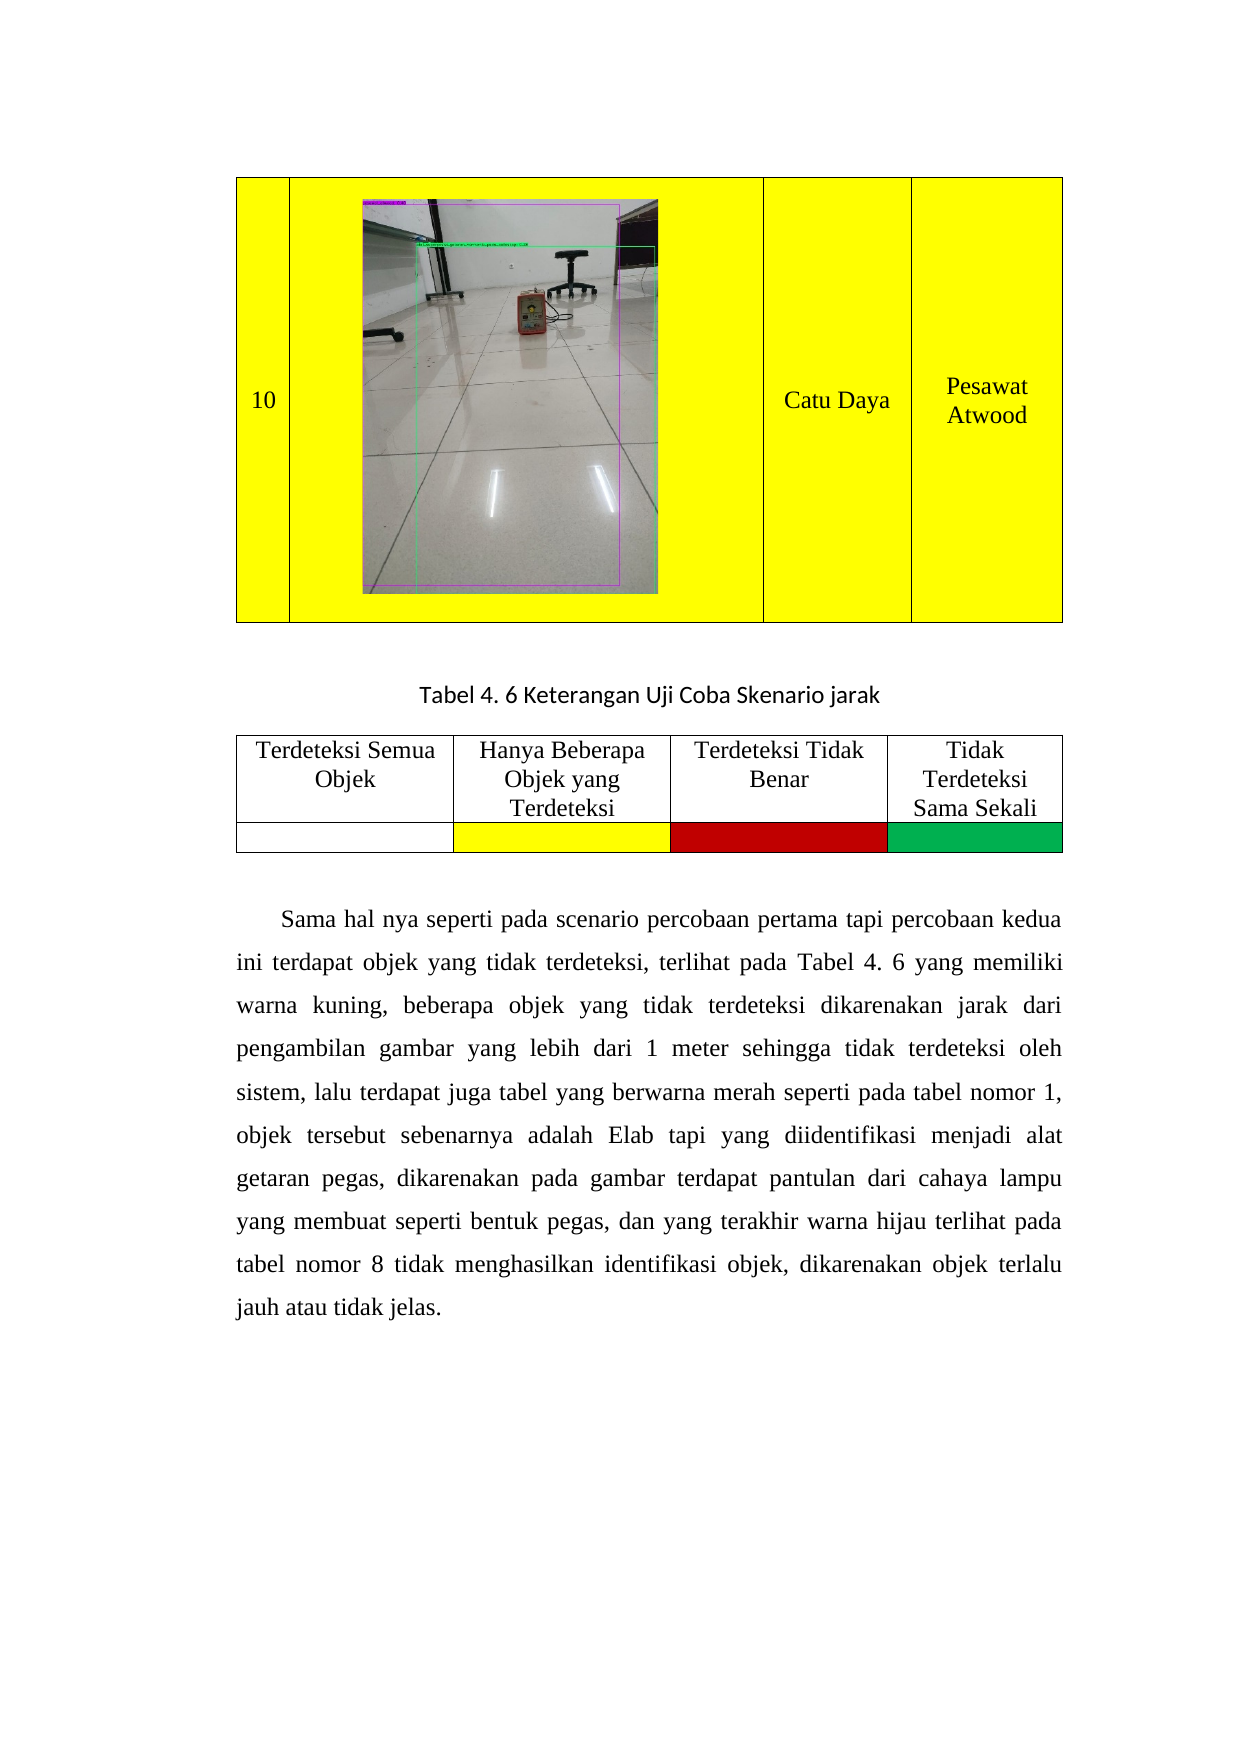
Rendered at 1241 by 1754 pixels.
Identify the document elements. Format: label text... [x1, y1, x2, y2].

picture [362, 199, 659, 594]
list Tabel 4. 6 Keterangan Uji Coba Skenario jarak [236, 679, 1063, 709]
table_header Terdeteksi Semua Objek [237, 736, 453, 822]
table_cell [888, 823, 1062, 852]
table_cell [237, 823, 453, 852]
table_header Terdeteksi Tidak Benar [671, 736, 887, 822]
table_header Tidak Terdeteksi Sama Sekali [888, 736, 1062, 822]
subtitle Sama hal nya seperti pada scenario percobaan pertama tapi percobaan kedua ini terdapat objek yang tidak terdeteksi, terlihat pada Tabel 4. 6 yang memiliki warna kuning, beberapa objek yang tidak terdeteksi dikarenakan jarak dari pengambilan gambar yang lebih dari 1 meter sehingga tidak terdeteksi oleh sistem, lalu terdapat juga tabel yang berwarna merah seperti pada tabel nomor 1, objek tersebut sebenarnya adalah Elab tapi yang diidentifikasi menjadi alat getaran pegas, dikarenakan pada gambar terdapat pantulan dari cahaya lampu yang membuat seperti bentuk pegas, dan yang terakhir warna hijau terlihat pada tabel nomor 8 tidak menghasilkan identifikasi objek, dikarenakan objek terlalu jauh atau tidak jelas. [236, 904, 1063, 1321]
table_header Hanya Beberapa Objek yang Terdeteksi [454, 736, 670, 822]
table_cell Pesawat Atwood [912, 178, 1062, 622]
table_cell Catu Daya [764, 178, 911, 622]
table_cell [290, 178, 763, 622]
table_cell [671, 823, 887, 852]
table_cell 10 [237, 178, 289, 622]
table_cell [454, 823, 670, 852]
